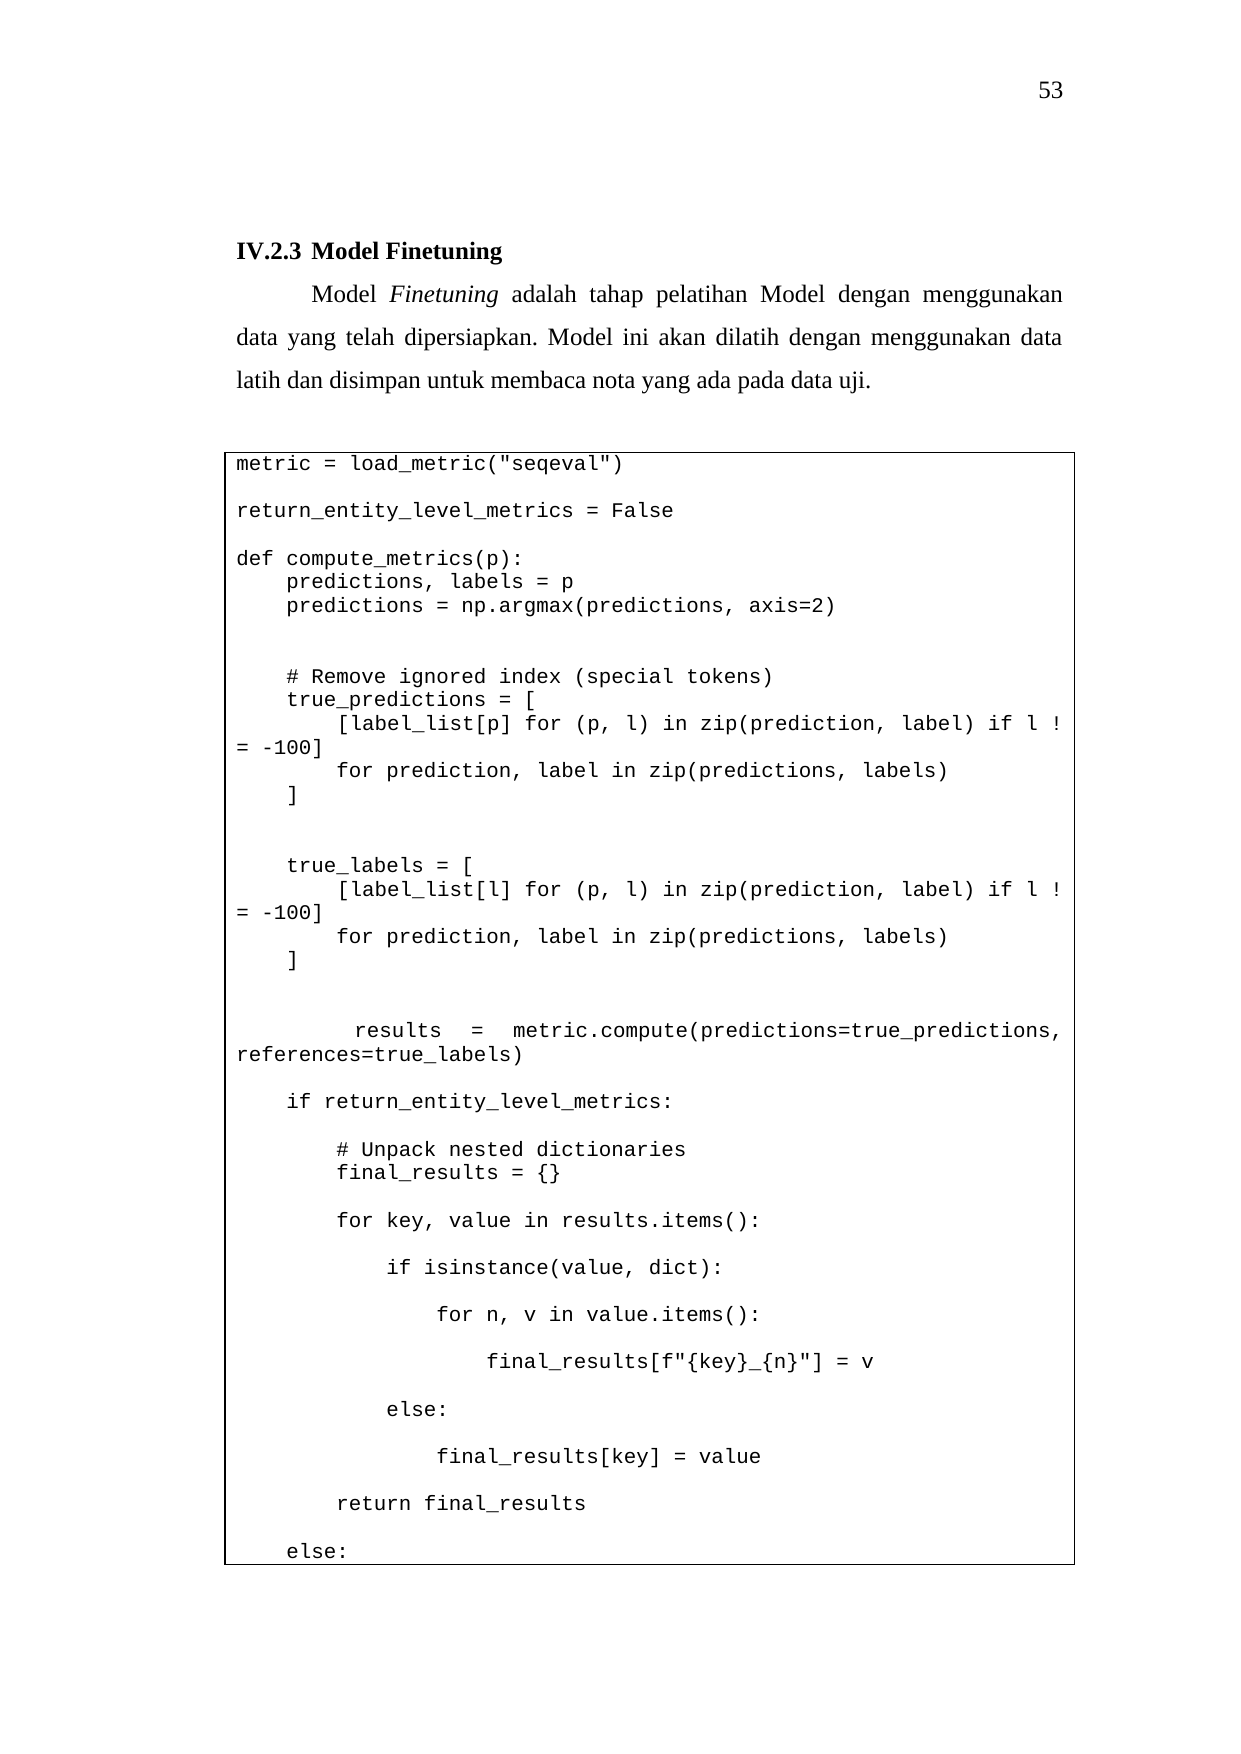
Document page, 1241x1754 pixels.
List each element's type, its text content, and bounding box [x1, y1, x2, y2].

text Model Finetuning adalah tahap pelatihan Model dengan menggunakan data yang telah dipersiapkan. Model ini akan dilatih dengan menggunakan data latih dan disimpan untuk membaca nota yang ada pada data uji. [236, 279, 1063, 394]
subtitle Model Finetuning [236, 236, 1063, 265]
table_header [226, 453, 1074, 1564]
